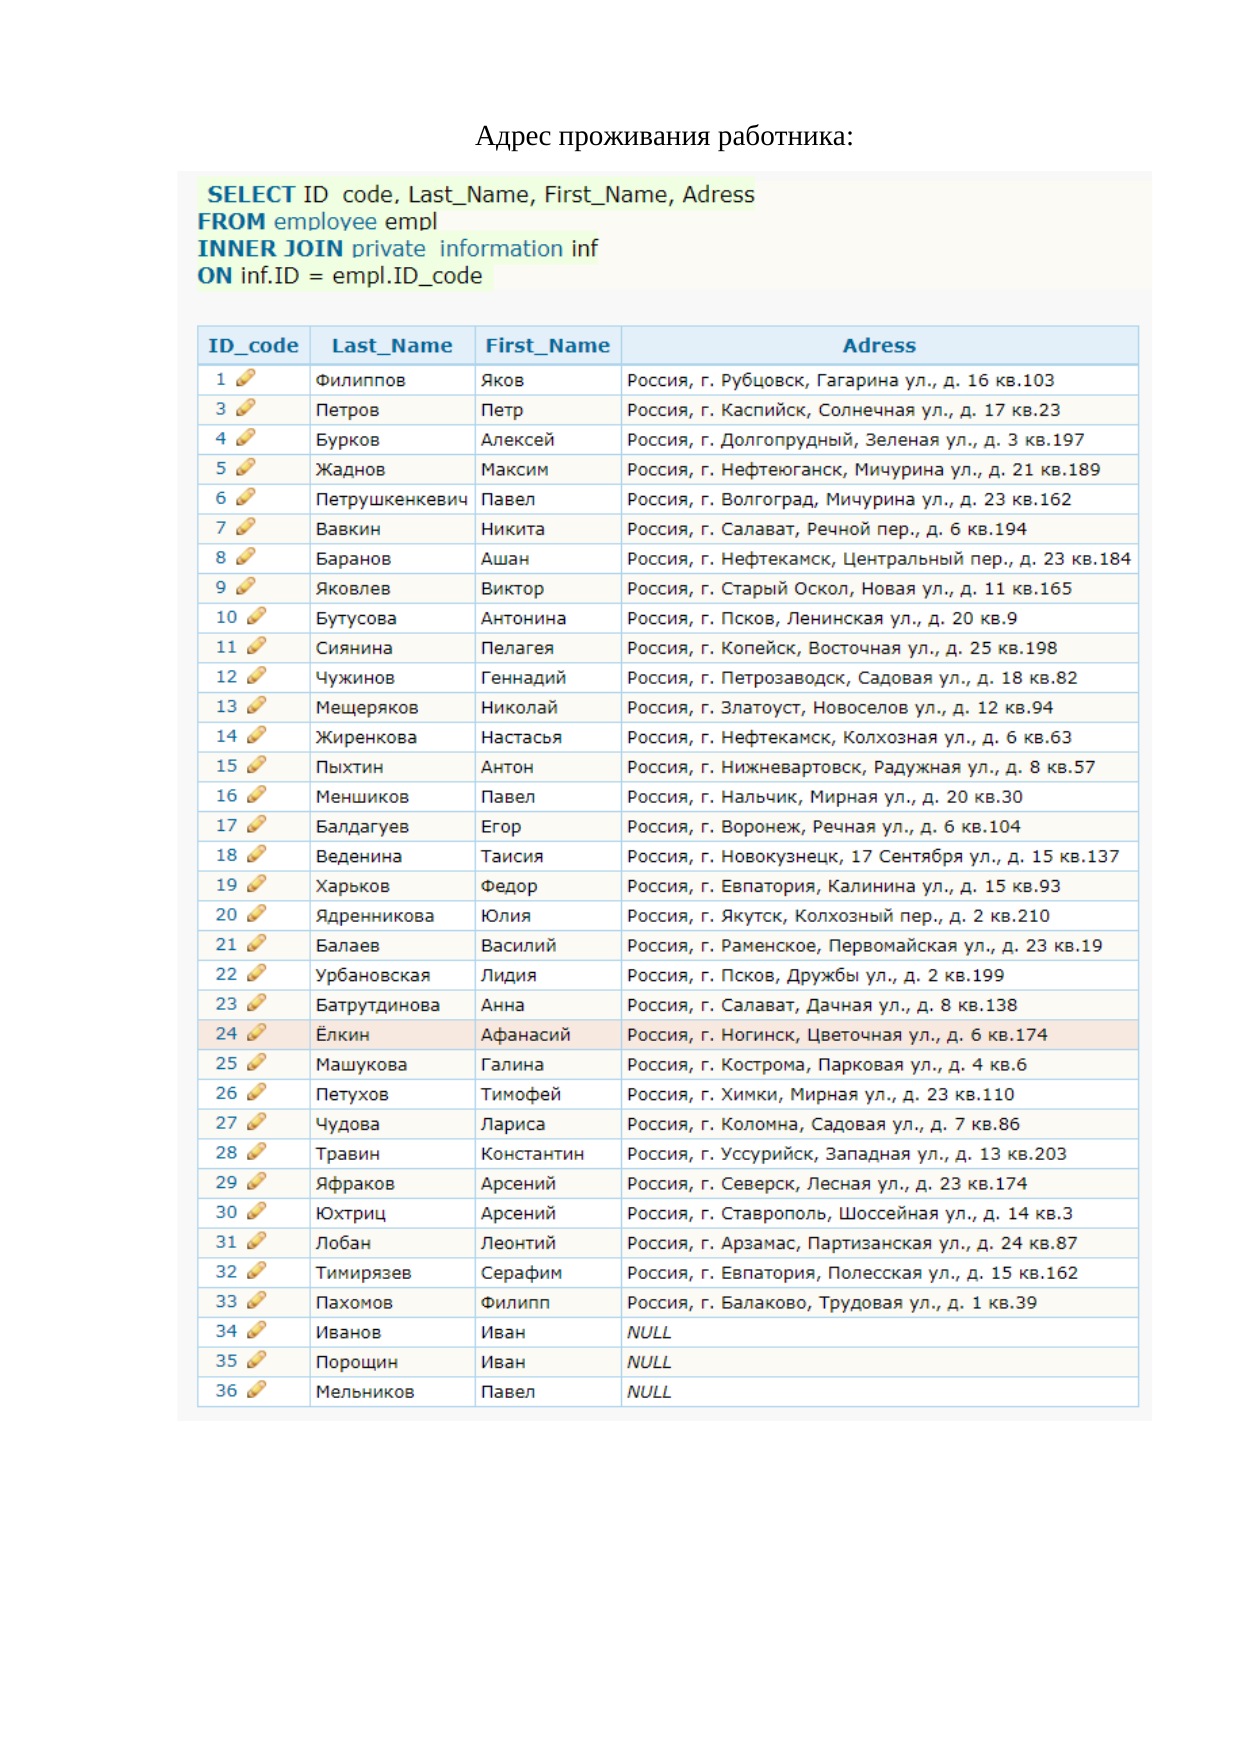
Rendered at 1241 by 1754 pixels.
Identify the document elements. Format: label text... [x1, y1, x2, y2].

picture [177, 171, 1153, 1421]
text Адрес проживания работника: [177, 118, 1152, 152]
